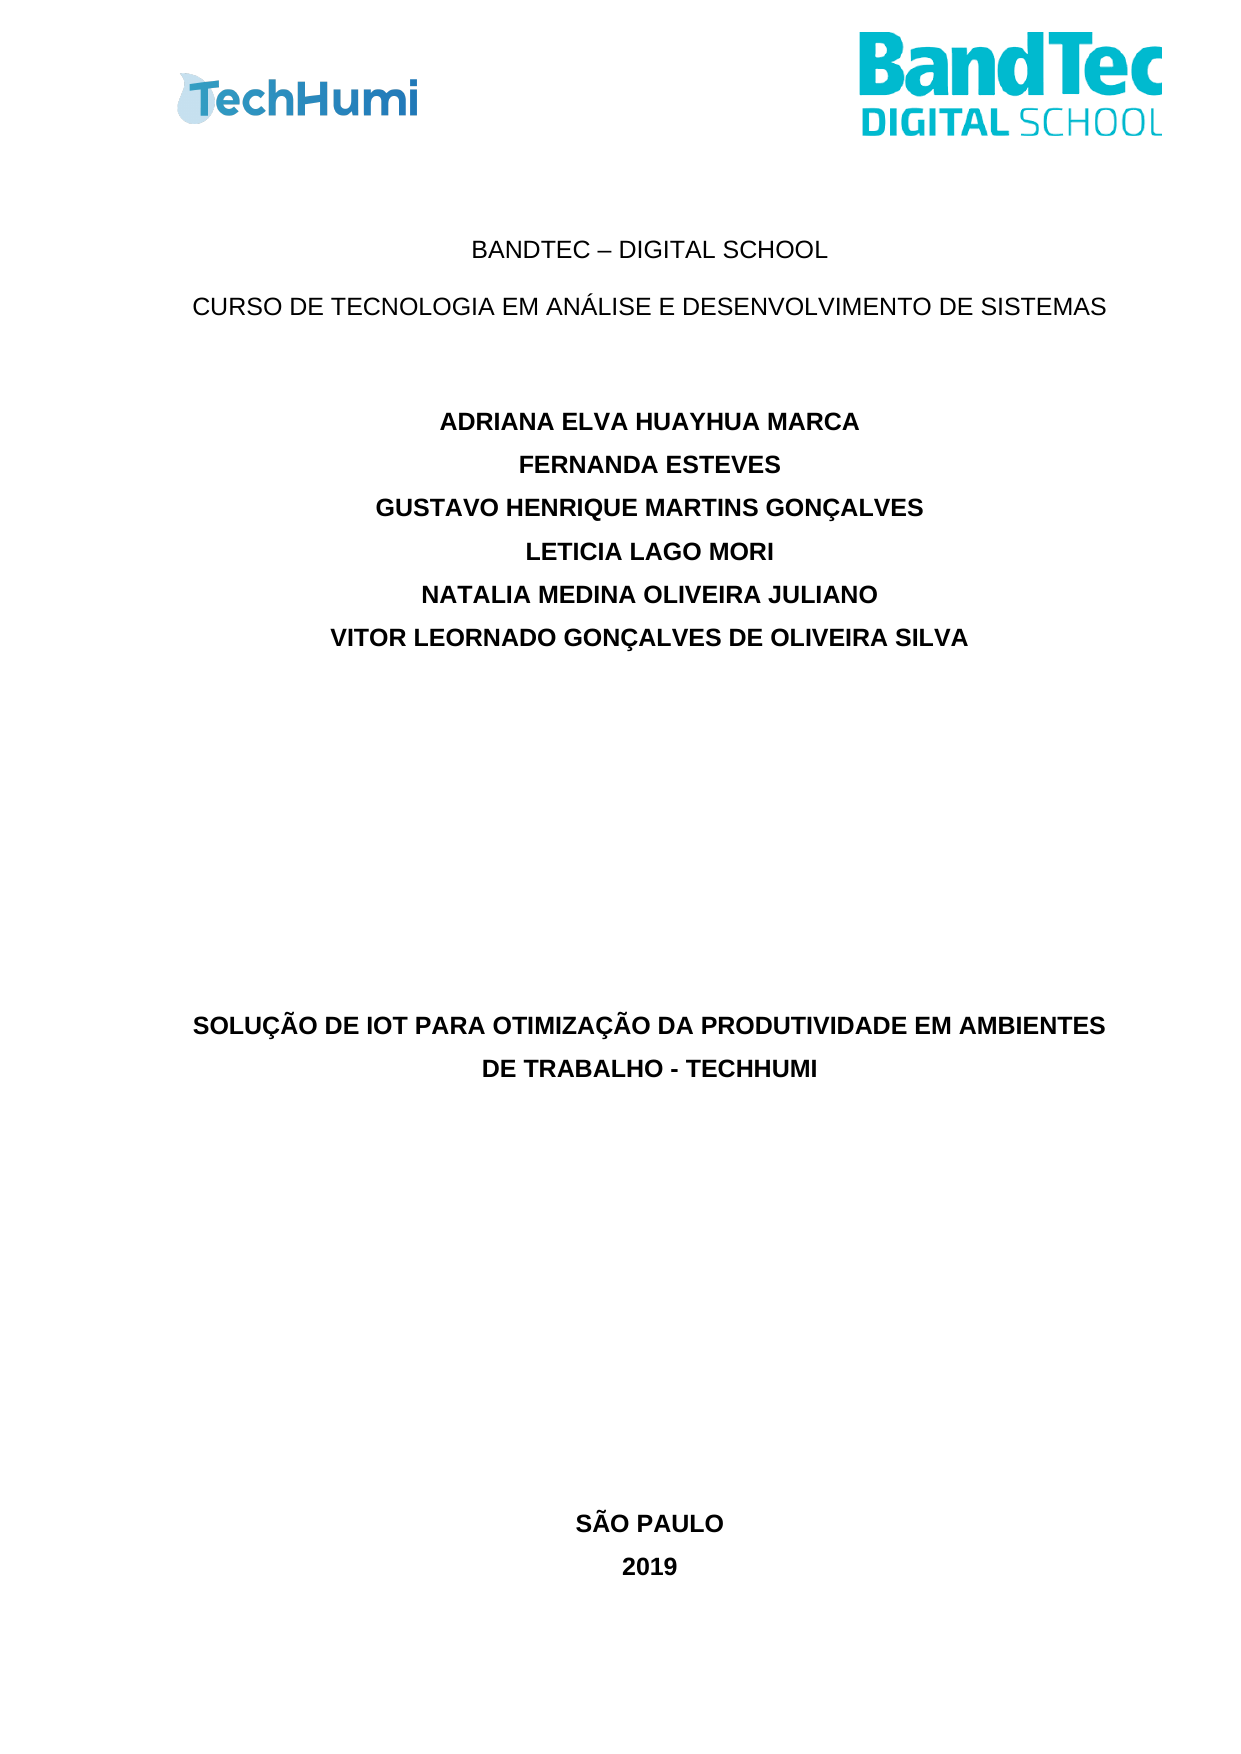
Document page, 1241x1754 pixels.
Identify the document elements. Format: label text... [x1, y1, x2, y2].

text CURSO DE TECNOLOGIA EM ANÁLISE E DESENVOLVIMENTO DE SISTEMAS [177, 292, 1122, 321]
text 2019 [177, 1552, 1122, 1581]
text SÃO PAULO [177, 1509, 1122, 1538]
text Leticia lago mori [177, 537, 1122, 565]
picture [859, 32, 1162, 145]
text Adriana elva huayhua marca [177, 407, 1122, 436]
text Fernanda esteves [177, 450, 1122, 479]
text Natalia medina oliveira juliano [177, 580, 1122, 608]
text Solução de iot para otimização da produtividade em ambientes de trabalho - techhumi [177, 1011, 1122, 1083]
text BANDTEC – DIGITAL SCHOOL [177, 235, 1122, 263]
text Vitor leornado gonçalves de oliveira silva [177, 623, 1122, 652]
text Gustavo henrique MARTINS GONÇALVES [177, 493, 1122, 522]
picture [177, 73, 417, 124]
